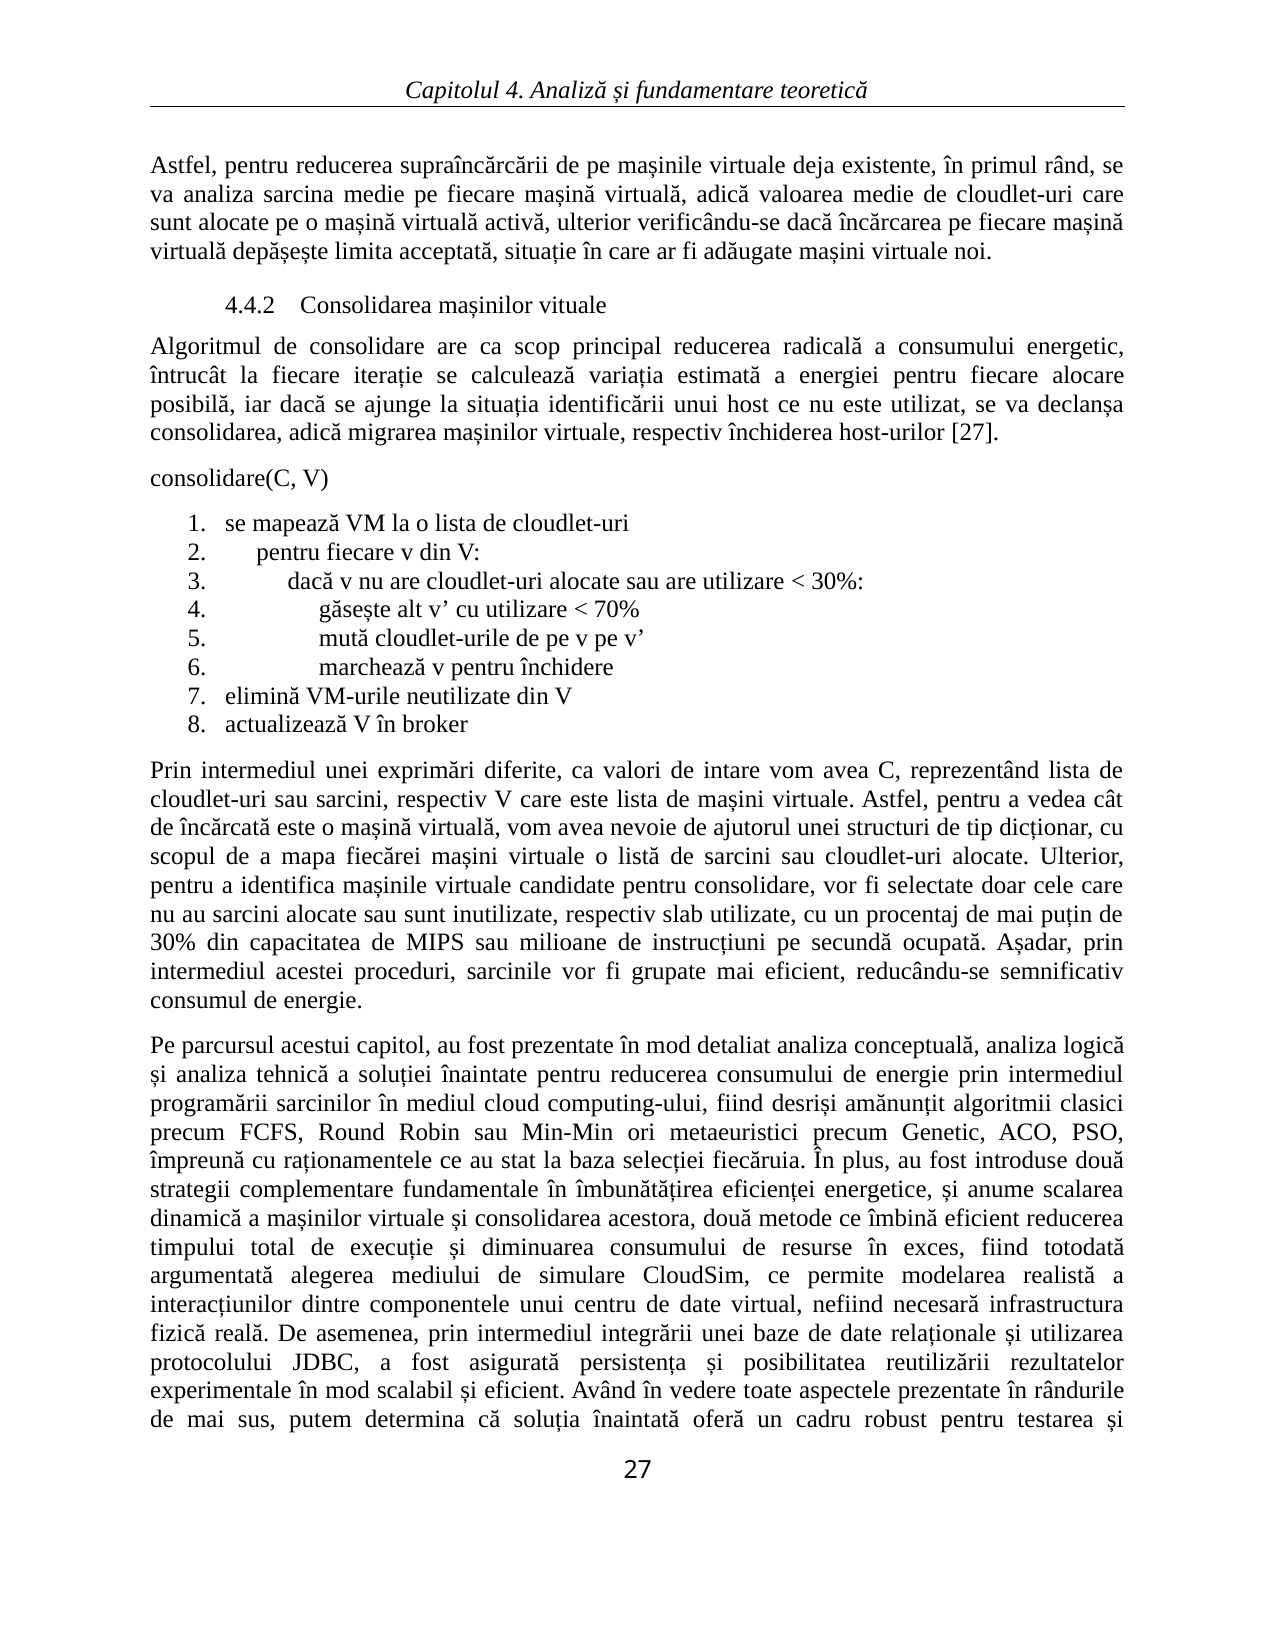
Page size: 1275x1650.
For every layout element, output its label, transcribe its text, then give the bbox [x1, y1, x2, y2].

text consolidare(C, V) [150, 463, 1125, 492]
list se mapează VM la o lista de cloudlet-uri [187, 508, 1125, 537]
text Prin intermediul unei exprimări diferite, ca valori de intare vom avea C, reprezentând lista de cloudlet-uri sau sarcini, respectiv V care este lista de mașini virtuale. Astfel, pentru a vedea cât de încărcată este o mașină virtuală, vom avea nevoie de ajutorul unei structuri de tip dicționar, cu scopul de a mapa fiecărei mașini virtuale o listă de sarcini sau cloudlet-uri alocate. Ulterior, pentru a identifica mașinile virtuale candidate pentru consolidare, vor fi selectate doar cele care nu au sarcini alocate sau sunt inutilizate, respectiv slab utilizate, cu un procentaj de mai puțin de 30% din capacitatea de MIPS sau milioane de instrucțiuni pe secundă ocupată. Așadar, prin intermediul acestei proceduri, sarcinile vor fi grupate mai eficient, reducându-se semnificativ consumul de energie. [150, 755, 1125, 1014]
text Astfel, pentru reducerea supraîncărcării de pe mașinile virtuale deja existente, în primul rând, se va analiza sarcina medie pe fiecare mașină virtuală, adică valoarea medie de cloudlet-uri care sunt alocate pe o mașină virtuală activă, ulterior verificându-se dacă încărcarea pe fiecare mașină virtuală depășește limita acceptată, situație în care ar fi adăugate mașini virtuale noi. [150, 150, 1125, 265]
text Algoritmul de consolidare are ca scop principal reducerea radicală a consumului energetic, întrucât la fiecare iterație se calculează variația estimată a energiei pentru fiecare alocare posibilă, iar dacă se ajunge la situația identificării unui host ce nu este utilizat, se va declanșa consolidarea, adică migrarea mașinilor virtuale, respectiv închiderea host-urilor . [150, 331, 1125, 446]
list actualizează V în broker [187, 709, 1125, 738]
list dacă v nu are cloudlet-uri alocate sau are utilizare < 30%: [187, 566, 1125, 594]
list găsește alt v’ cu utilizare < 70% [187, 594, 1125, 623]
list marchează v pentru închidere [187, 652, 1125, 681]
list mută cloudlet-urile de pe v pe v’ [187, 623, 1125, 652]
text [150, 1030, 1125, 1433]
text Consolidarea mașinilor vituale [225, 290, 1125, 319]
list pentru fiecare v din V: [187, 537, 1125, 566]
list elimină VM-urile neutilizate din V [187, 681, 1125, 709]
